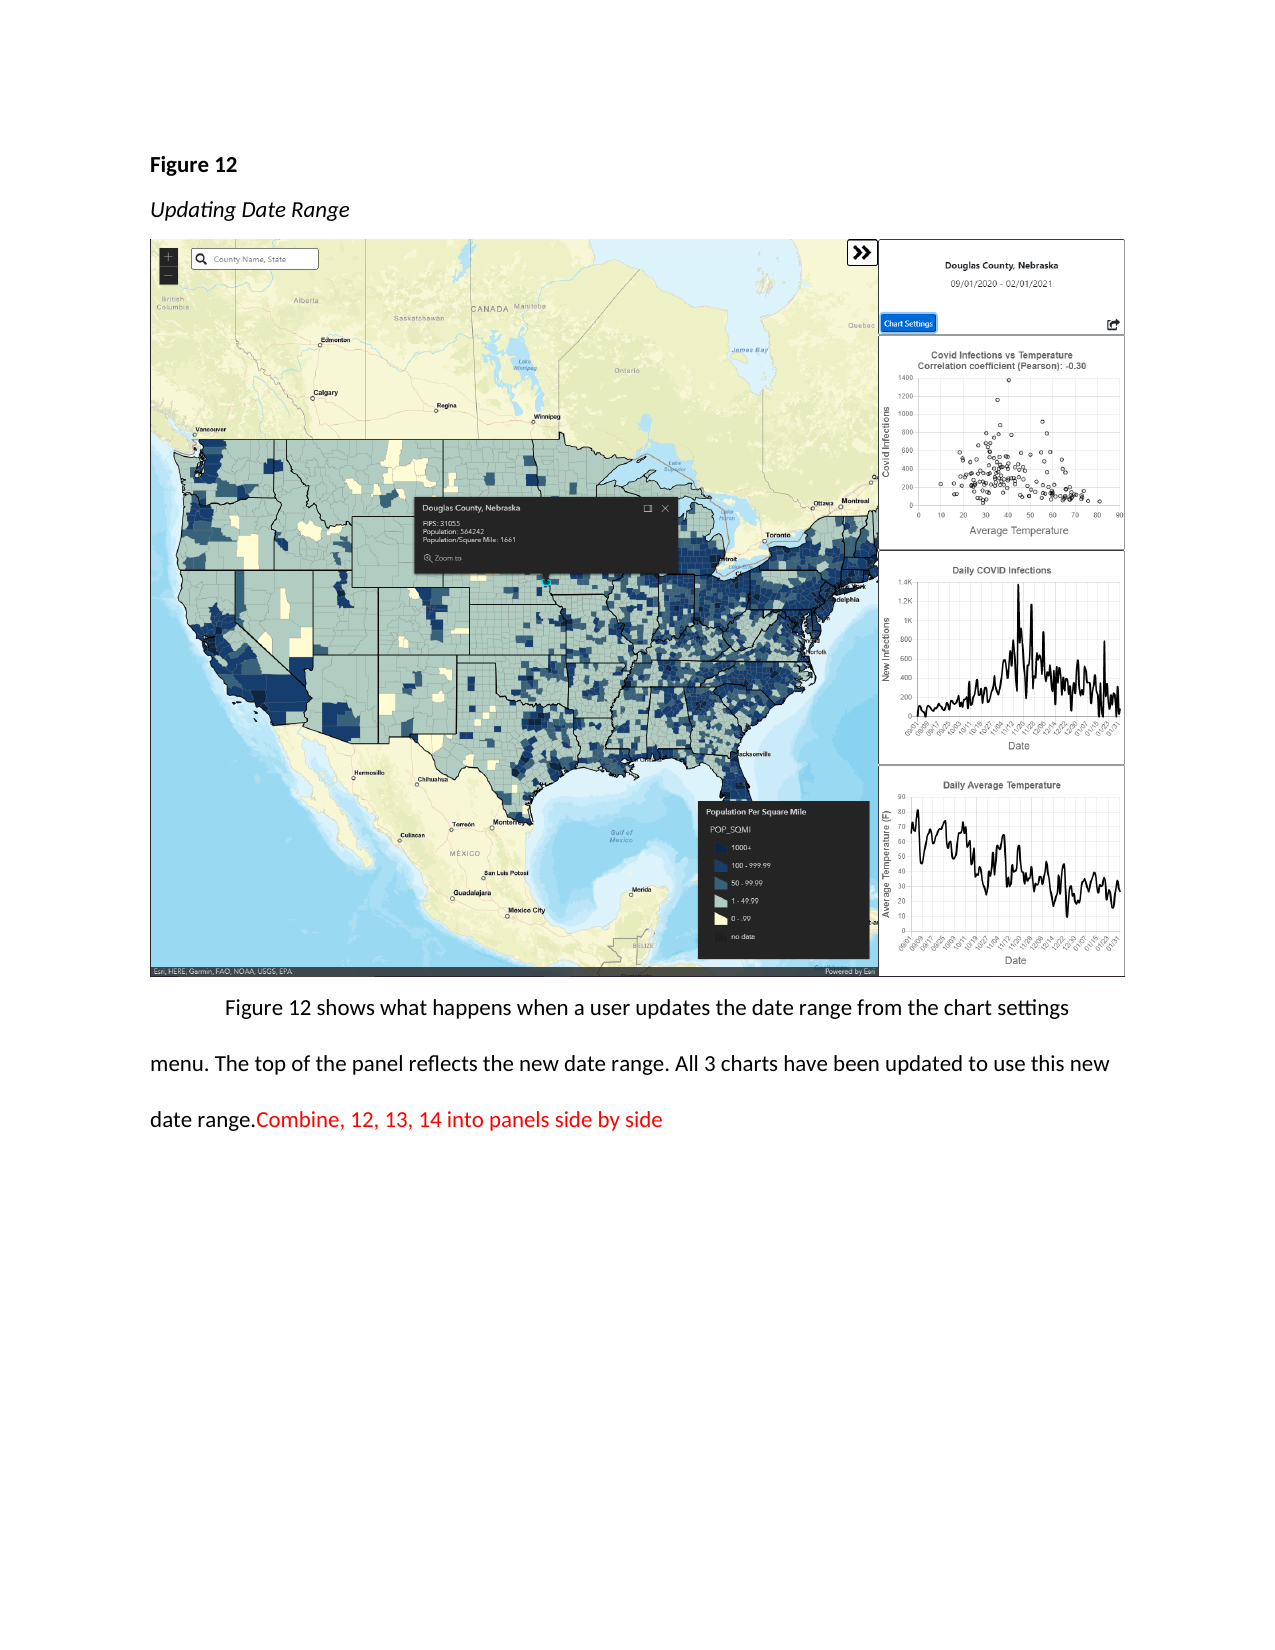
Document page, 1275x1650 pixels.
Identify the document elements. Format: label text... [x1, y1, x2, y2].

text Figure 12 shows what happens when a user updates the date range from the chart settings menu. The top of the panel reflects the new date range. All 3 charts have been updated to use this new date range.Combine, 12, 13, 14 into panels side by side [150, 993, 1125, 1134]
text Figure 12 [150, 150, 1125, 178]
text Updating Date Range [150, 195, 1125, 223]
picture [150, 239, 1125, 977]
